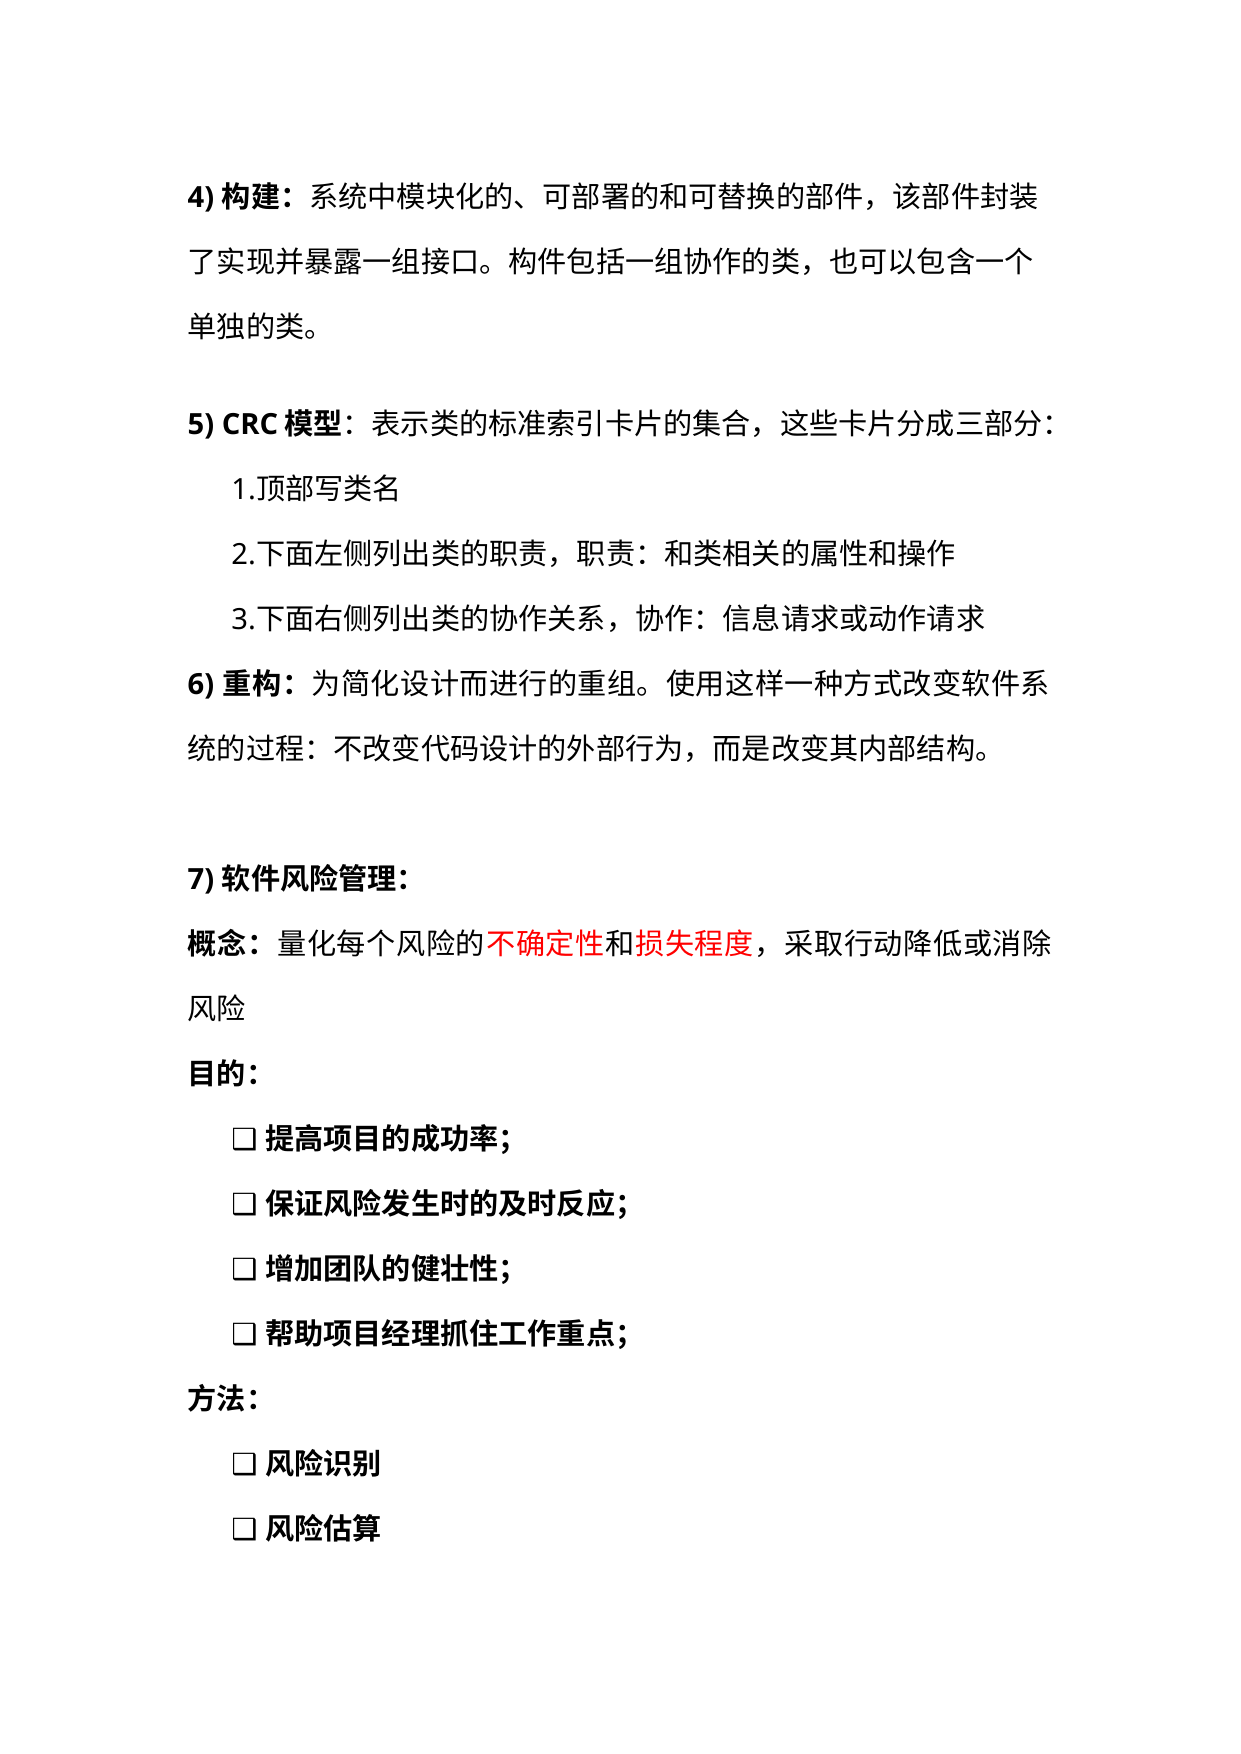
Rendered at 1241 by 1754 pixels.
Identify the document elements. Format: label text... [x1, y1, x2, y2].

text ❑ 增加团队的健壮性； [187, 1234, 1053, 1299]
text ❑ 风险识别 [187, 1429, 1053, 1494]
text 5) CRC模型：表示类的标准索引卡片的集合，这些卡片分成三部分： [187, 389, 1053, 454]
text 3.下面右侧列出类的协作关系，协作：信息请求或动作请求 [187, 584, 1053, 649]
text 概念：量化每个风险的不确定性和损失程度，采取行动降低或消除风险 [187, 909, 1053, 1039]
text ❑ 帮助项目经理抓住工作重点； [187, 1299, 1053, 1364]
text 4) 构建：系统中模块化的、可部署的和可替换的部件，该部件封装了实现并暴露一组接口。构件包括一组协作的类，也可以包含一个单独的类。 [187, 162, 1053, 357]
text 2.下面左侧列出类的职责，职责：和类相关的属性和操作 [187, 519, 1053, 584]
text 1.顶部写类名 [187, 454, 1053, 519]
text ❑ 提高项目的成功率； [187, 1104, 1053, 1169]
text 目的： [187, 1039, 1053, 1104]
text 7) 软件风险管理： [187, 844, 1053, 909]
text 方法： [187, 1364, 1053, 1429]
text ❑ 风险估算 [187, 1494, 1053, 1559]
text 6) 重构：为简化设计而进行的重组。使用这样一种方式改变软件系统的过程：不改变代码设计的外部行为，而是改变其内部结构。 [187, 649, 1053, 779]
text ❑ 保证风险发生时的及时反应； [187, 1169, 1053, 1234]
